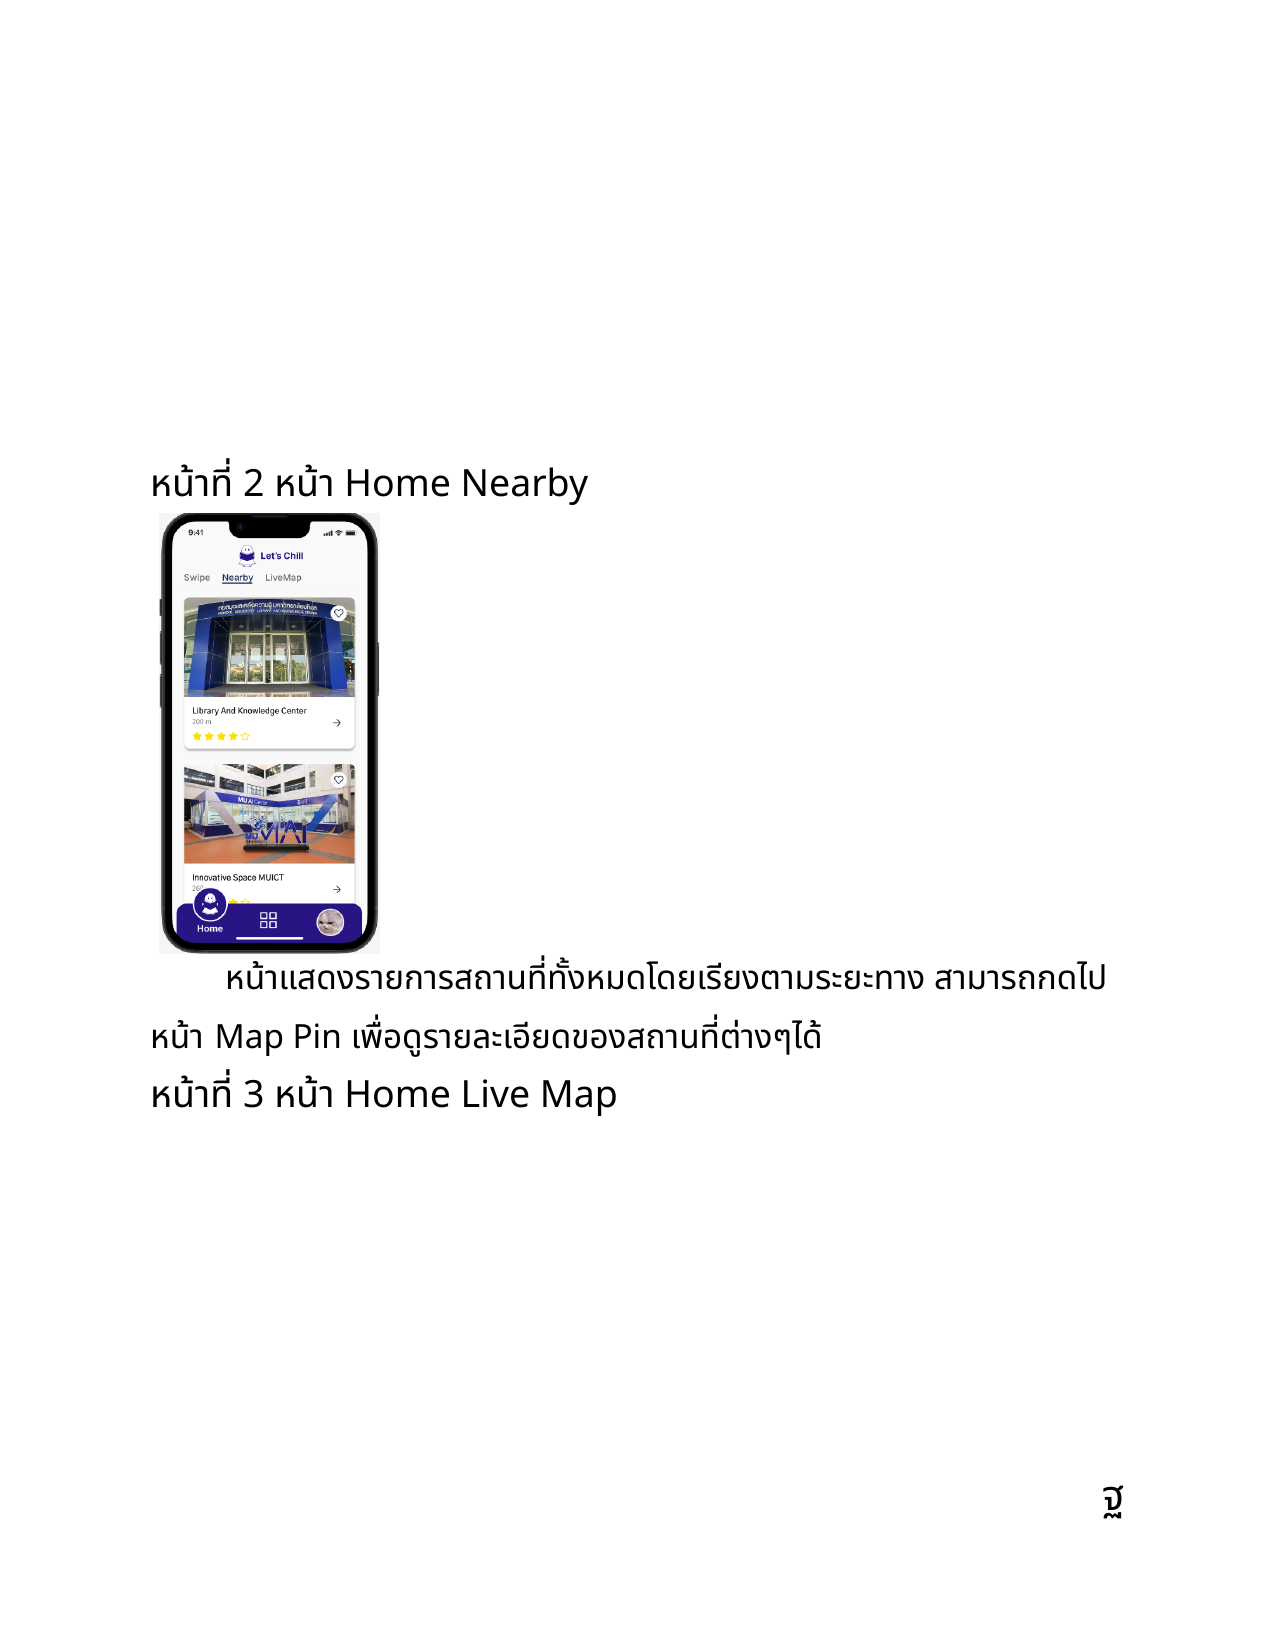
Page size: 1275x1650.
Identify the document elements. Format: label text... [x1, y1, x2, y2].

picture [158, 513, 380, 954]
text หน้าแสดงรายการสถานที่ทั้งหมดโดยเรียงตามระยะทาง สามารถกดไปหน้า Map Pin เพื่อดูรายละเอียดของสถานที่ต่างๆได้ [150, 954, 1125, 1067]
text หน้าที่ 3 หน้า Home Live Map [150, 1067, 1125, 1124]
text หน้าที่ 2 หน้า Home Nearby [150, 456, 1125, 513]
